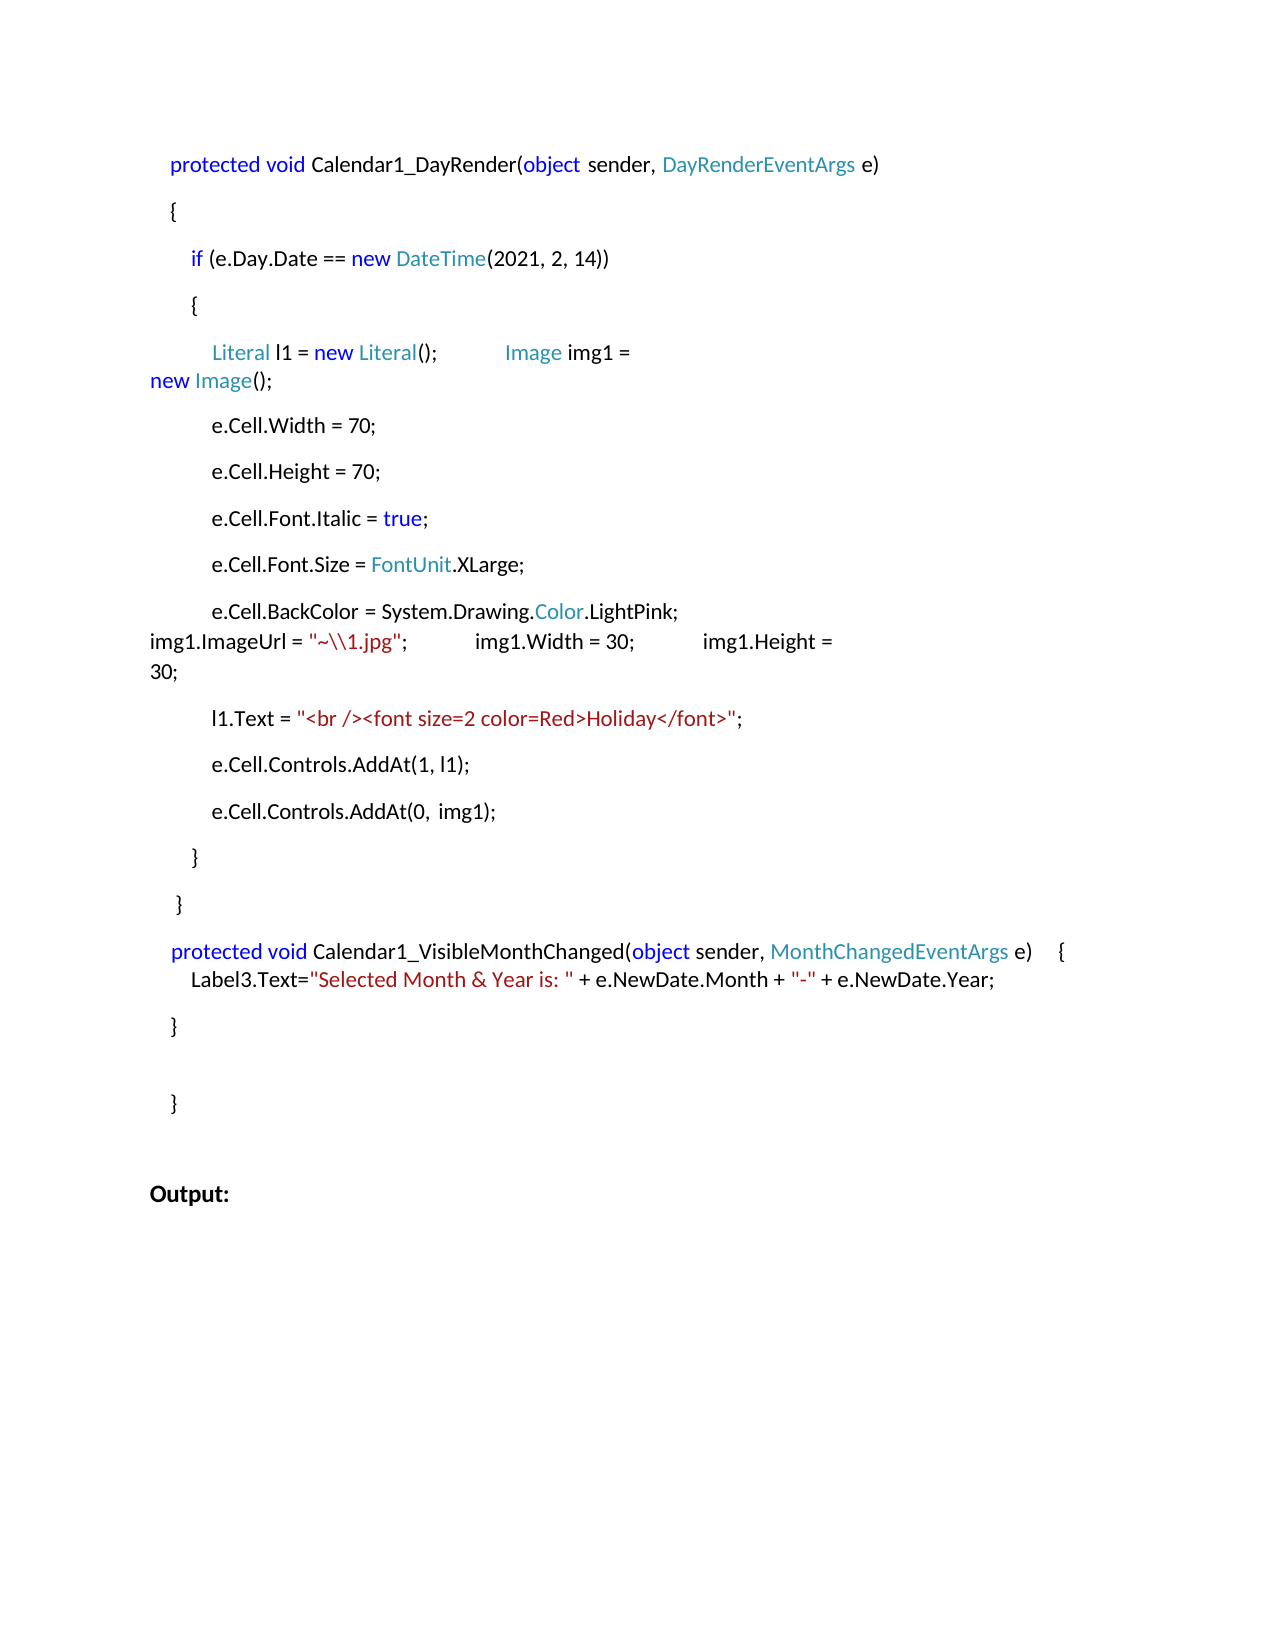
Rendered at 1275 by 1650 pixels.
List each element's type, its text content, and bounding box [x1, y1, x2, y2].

text { [170, 197, 1198, 225]
text Output: [149, 1178, 1198, 1208]
text } [191, 843, 1198, 872]
text } [170, 1089, 1198, 1118]
text protected void Calendar1_DayRender(object sender, DayRenderEventArgs e) [170, 150, 1198, 178]
text e.Cell.Width = 70; [211, 411, 1198, 439]
text } [175, 891, 1198, 919]
text } [170, 1012, 1198, 1041]
text protected void Calendar1_VisibleMonthChanged(object sender, MonthChangedEventArgs e) { Label3.Text="Selected Month & Year is: " + e.NewDate.Month + "-" + e.NewDate.Year; [171, 937, 1066, 993]
text e.Cell.Controls.AddAt(0, img1); [211, 797, 1198, 825]
text { [191, 291, 1198, 319]
text e.Cell.Height = 70; e.Cell.Font.Italic = true; e.Cell.Font.Size = FontUnit.XLarge; [211, 457, 528, 578]
text e.Cell.BackColor = System.Drawing.Color.LightPink; [211, 597, 1198, 625]
text Literal l1 = new Literal(); Image img1 = new Image(); [150, 338, 630, 394]
text if (e.Day.Date == new DateTime(2021, 2, 14)) [191, 244, 1198, 272]
text l1.Text = "<br /><font size=2 color=Red>Holiday</font>"; e.Cell.Controls.AddAt(1, l1); [211, 704, 759, 778]
text img1.ImageUrl = "~\\1.jpg"; img1.Width = 30; img1.Height = 30; [149, 627, 833, 685]
